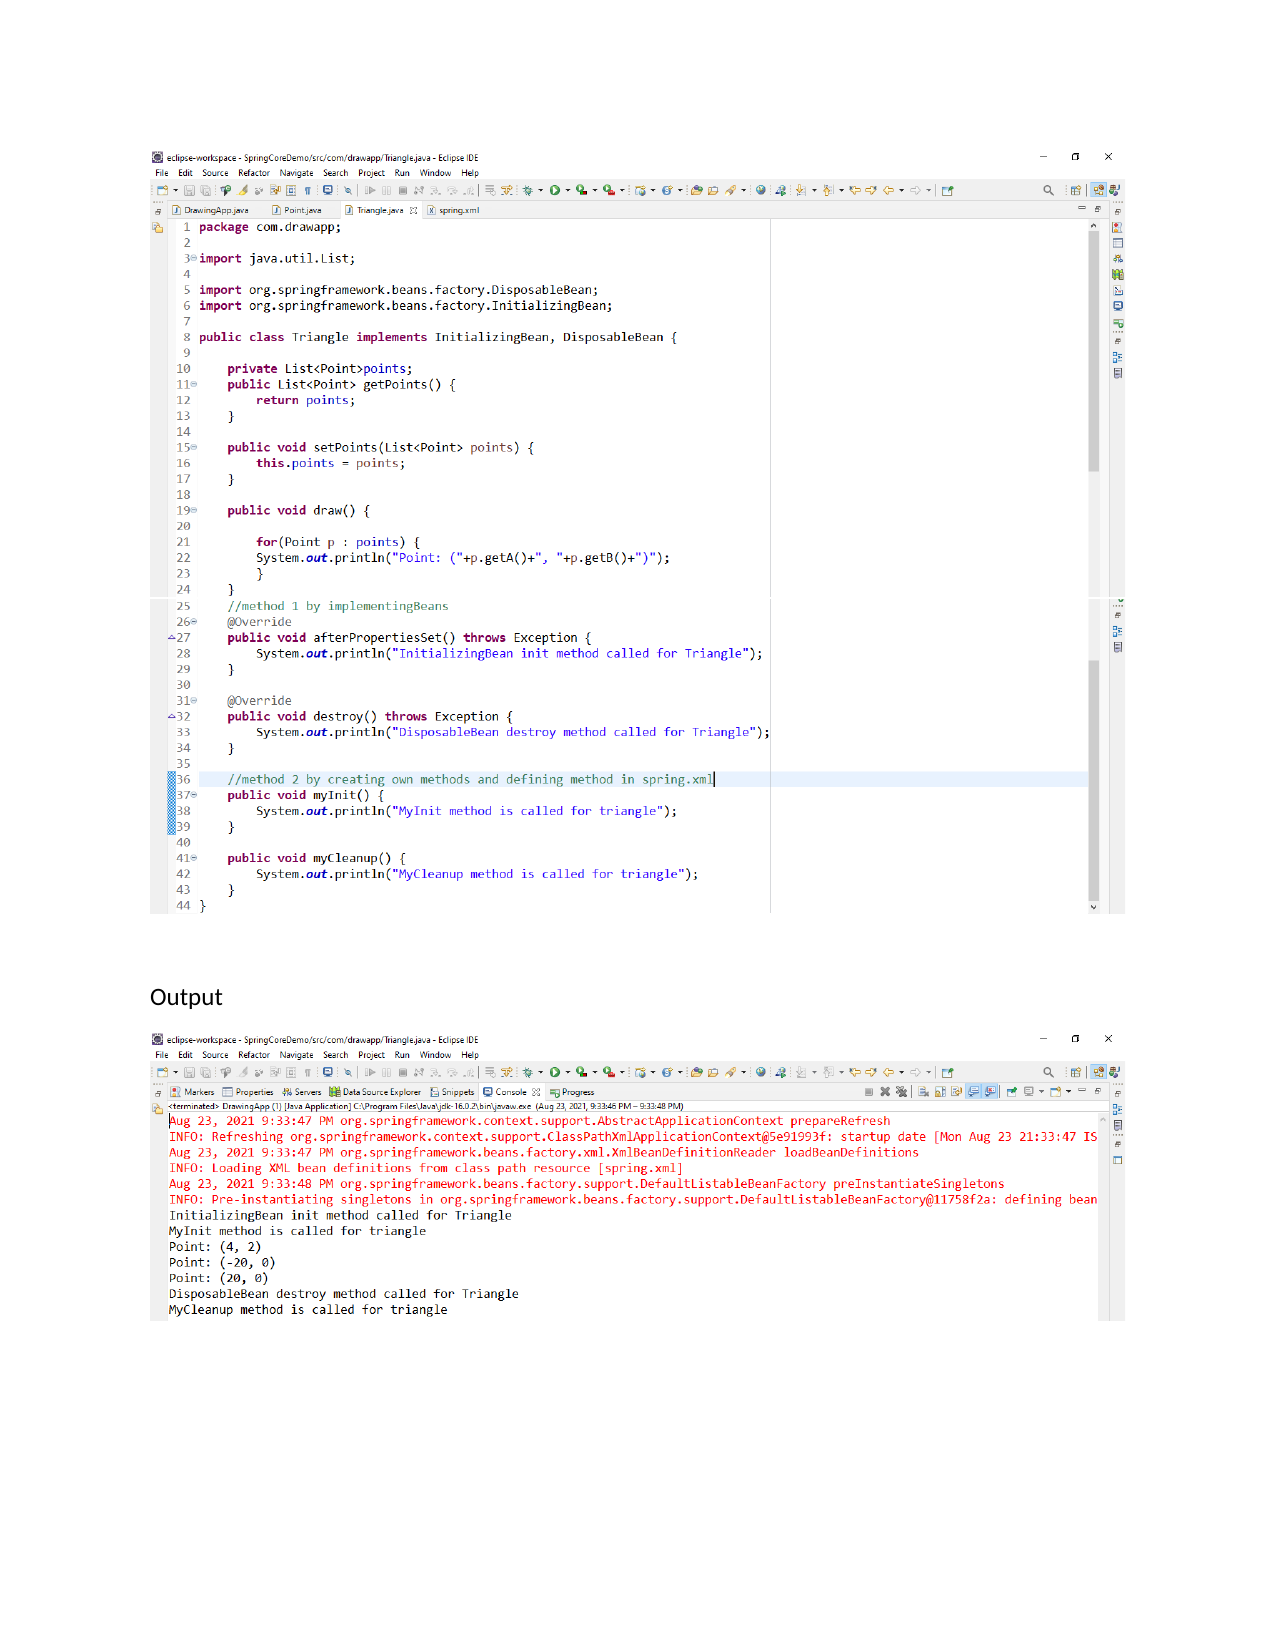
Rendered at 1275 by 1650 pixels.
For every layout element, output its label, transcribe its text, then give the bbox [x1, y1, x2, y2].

picture [150, 150, 1125, 597]
text Output [150, 982, 1125, 1012]
picture [150, 1031, 1125, 1321]
picture [150, 599, 1125, 914]
